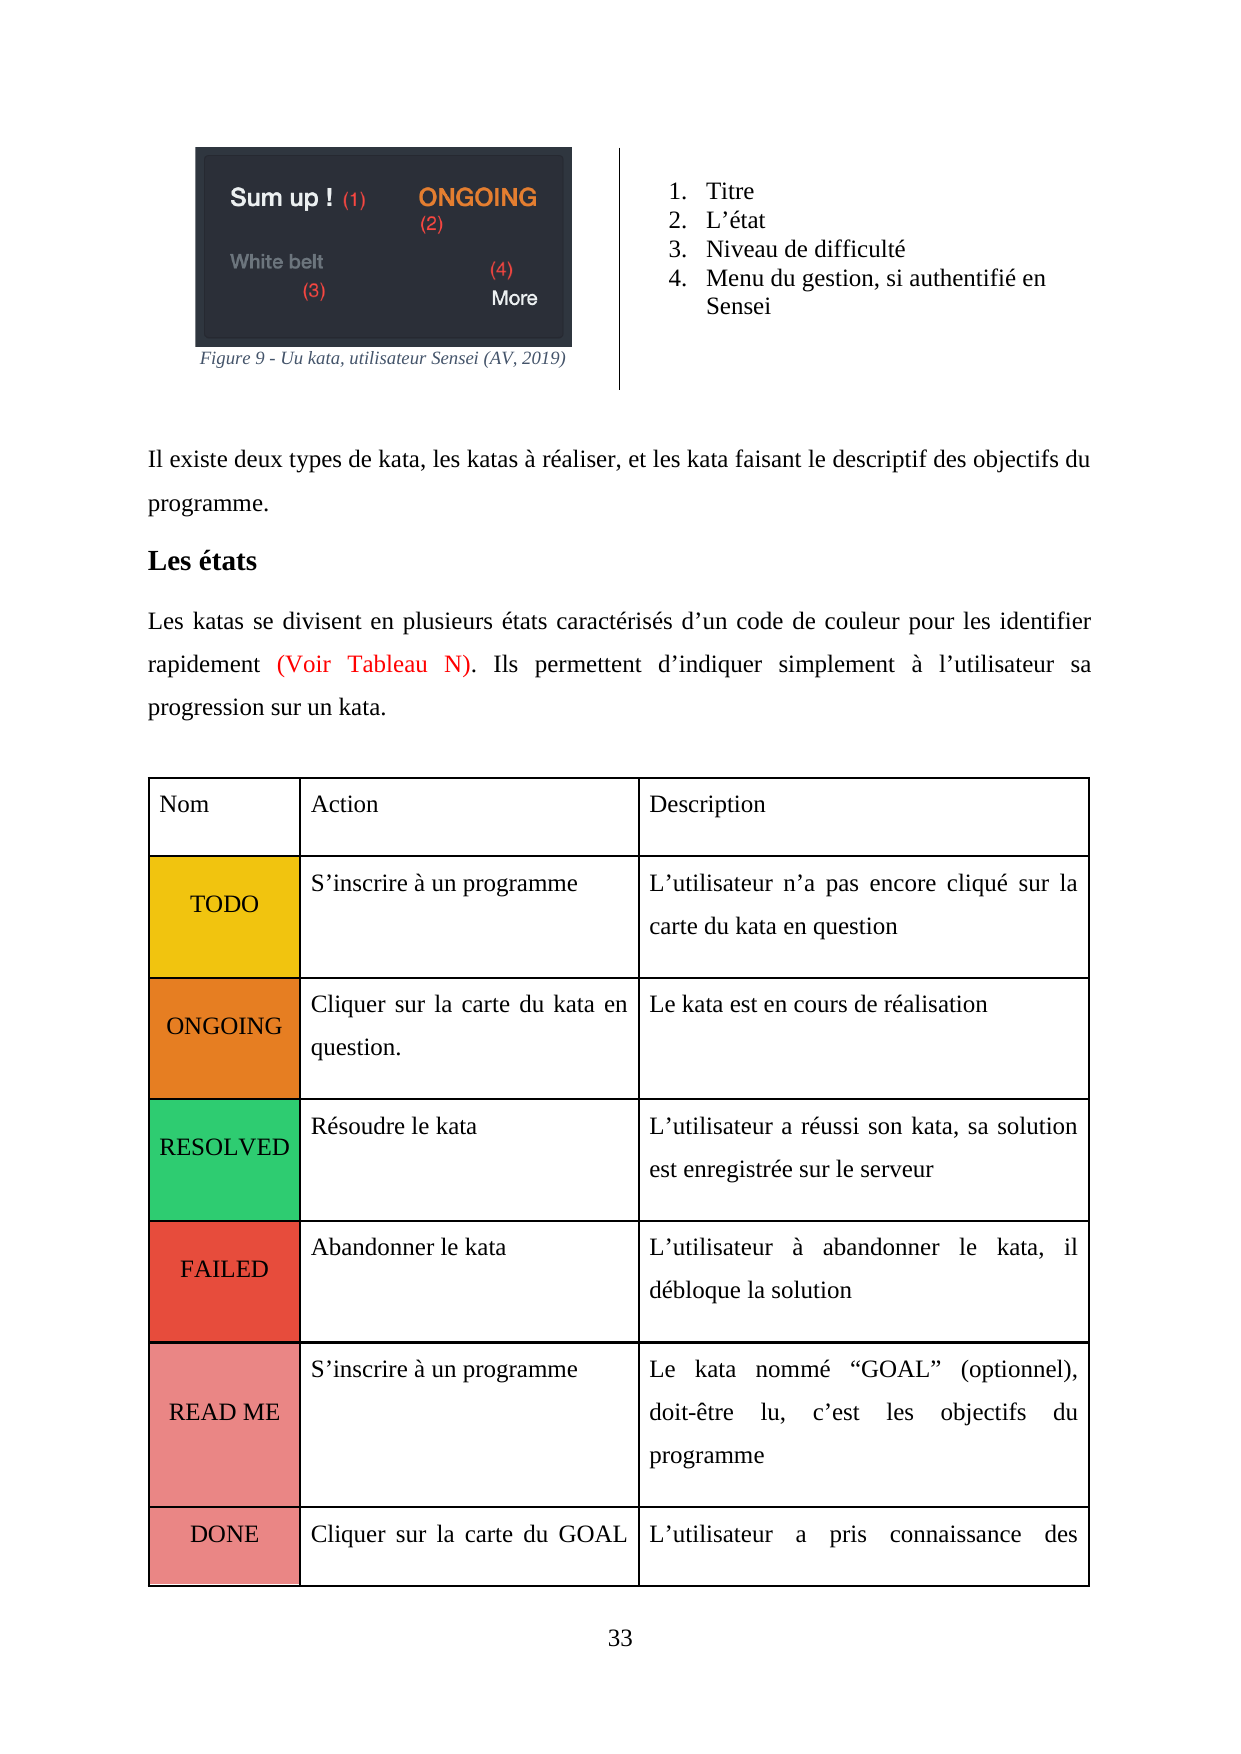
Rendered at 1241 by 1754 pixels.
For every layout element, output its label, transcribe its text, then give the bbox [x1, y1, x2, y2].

table_cell Abandonner le kata [301, 1222, 638, 1341]
table_header Figure 9 - Uu kata, utilisateur Sensei (AV, 2019) [148, 148, 619, 389]
table_cell RESOLVED [150, 1100, 299, 1220]
table_header Description [640, 779, 1088, 855]
table_cell TODO [150, 857, 299, 977]
subtitle Les états [148, 543, 1093, 577]
text Les katas se divisent en plusieurs états caractérisés d’un code de couleur pour les identifier rapidement (Voir Tableau N). Ils permettent d’indiquer simplement à l’utilisateur sa progression sur un kata. [148, 606, 1093, 721]
table_cell DONE [150, 1508, 299, 1584]
table_cell S’inscrire à un programme [301, 857, 638, 977]
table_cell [301, 1508, 638, 1584]
table_cell L’utilisateur a réussi son kata, sa solution est enregistrée sur le serveur [640, 1100, 1088, 1220]
table_cell Le kata est en cours de réalisation [640, 979, 1088, 1098]
table_cell FAILED [150, 1222, 299, 1341]
text Il existe deux types de kata, les katas à réaliser, et les kata faisant le descriptif des objectifs du programme. [148, 444, 1093, 516]
table_cell READ ME [150, 1344, 299, 1506]
table_cell L’utilisateur à abandonner le kata, il débloque la solution [640, 1222, 1088, 1341]
table_cell Cliquer sur la carte du kata en question. [301, 979, 638, 1098]
table_cell L’utilisateur n’a pas encore cliqué sur la carte du kata en question [640, 857, 1088, 977]
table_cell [640, 1508, 1088, 1584]
table_cell Le kata nommé “GOAL” (optionnel), doit-être lu, c’est les objectifs du programme [640, 1344, 1088, 1506]
table_header Titre L’état Niveau de difficulté Menu du gestion, si authentifié en Sensei [620, 148, 1092, 389]
table_header Nom [150, 779, 299, 855]
picture [195, 147, 572, 347]
table_cell Résoudre le kata [301, 1100, 638, 1220]
table_header Action [301, 779, 638, 855]
table_cell ONGOING [150, 979, 299, 1098]
table_cell S’inscrire à un programme [301, 1344, 638, 1506]
